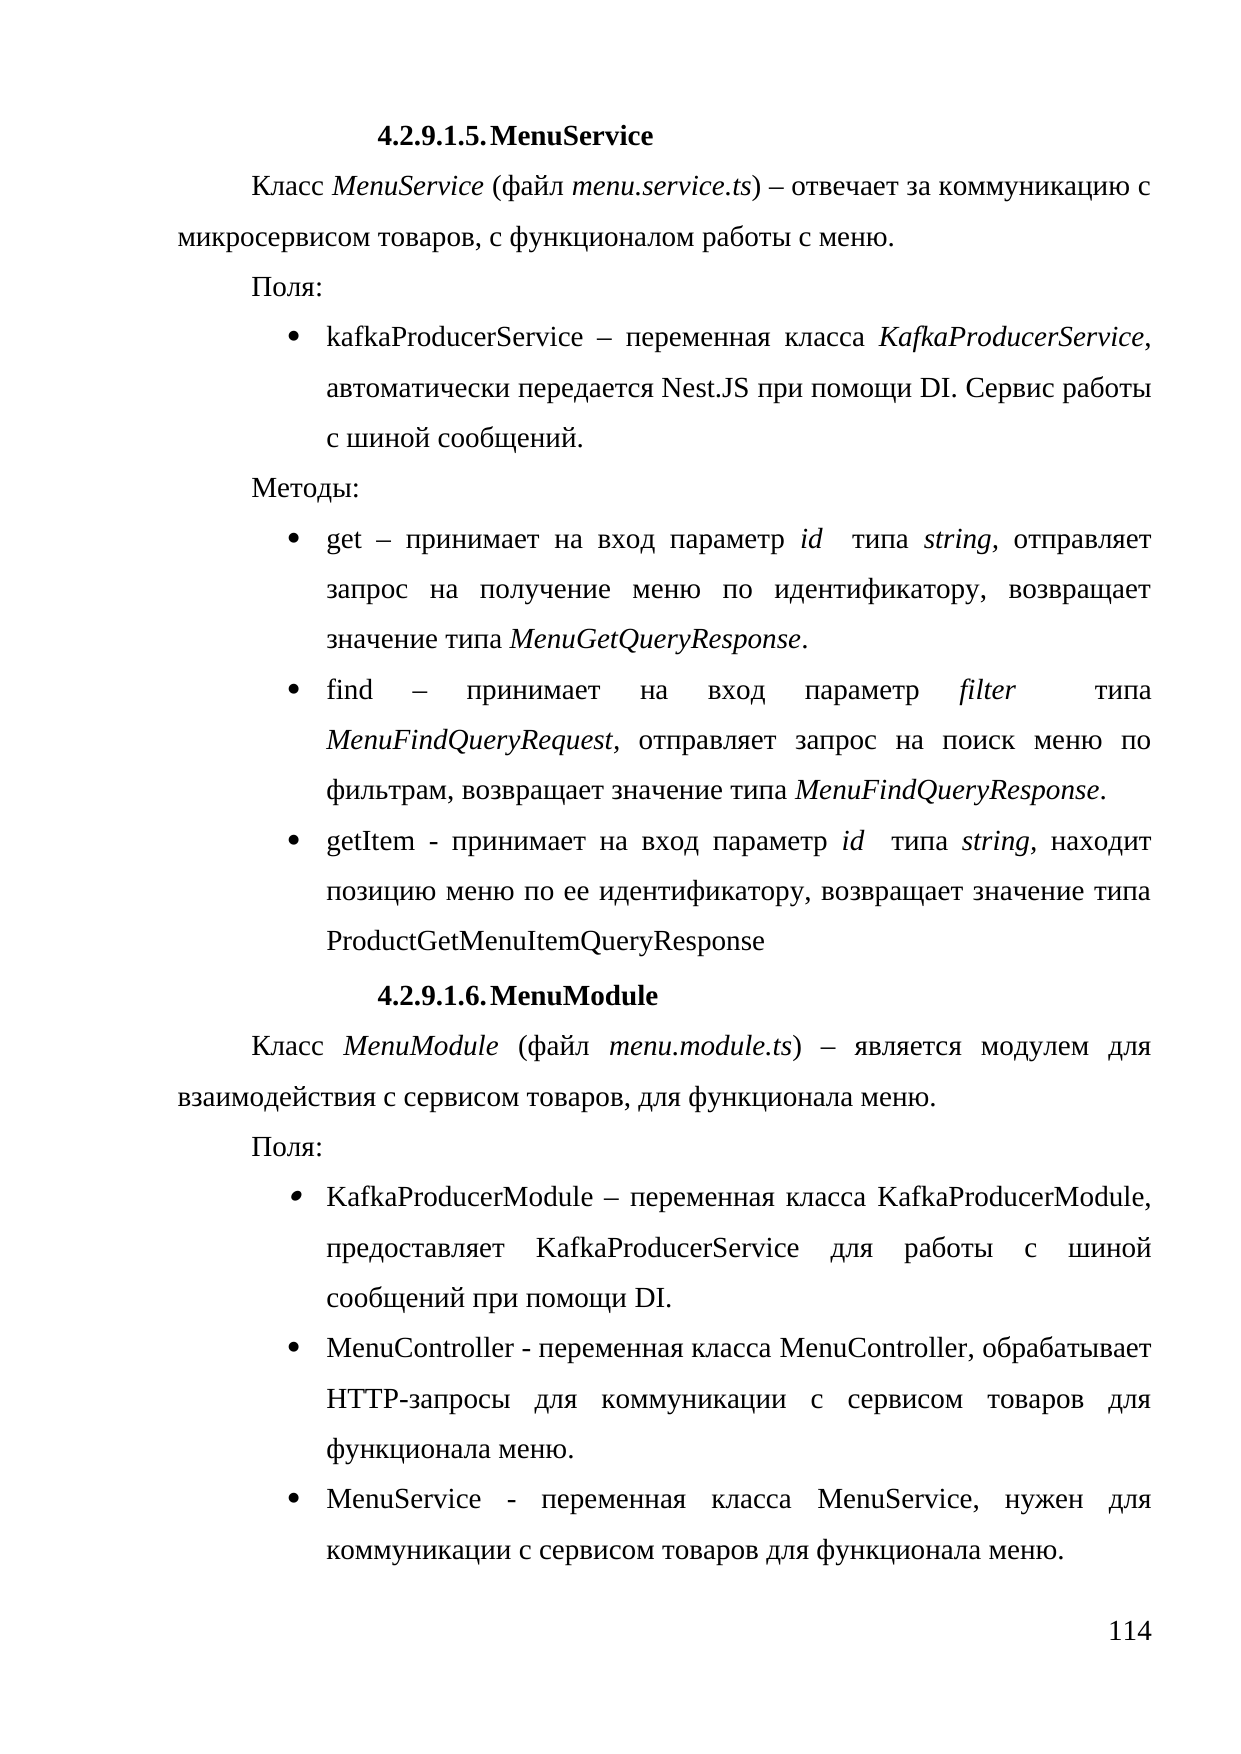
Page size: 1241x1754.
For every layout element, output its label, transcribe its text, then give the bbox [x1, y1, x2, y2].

subtitle MenuService [377, 118, 1152, 152]
list getItem - принимает на вход параметр id типа string, находит позицию меню по ее идентификатору, возвращает значение типа ProductGetMenuItemQueryResponse [288, 823, 1152, 957]
text Поля: [177, 269, 1152, 303]
list kafkaProducerService – переменная класса KafkaProducerService, автоматически передается Nest.JS при помощи DI. Сервис работы с шиной сообщений. [288, 319, 1152, 454]
text Класс MenuService (файл menu.service.ts) – отвечает за коммуникацию с микросервисом товаров, с функционалом работы с меню. [177, 168, 1152, 252]
list KafkaProducerModule – переменная класса KafkaProducerModule, предоставляет KafkaProducerService для работы с шиной сообщений при помощи DI. [288, 1179, 1152, 1313]
list MenuController - переменная класса MenuController, обрабатывает HTTP-запросы для коммуникации с сервисом товаров для функционала меню. [288, 1330, 1152, 1464]
text Поля: [177, 1129, 1152, 1162]
text Класс MenuModule (файл menu.module.ts) – является модулем для взаимодействия с сервисом товаров, для функционала меню. [177, 1028, 1152, 1112]
list get – принимает на вход параметр id типа string, отправляет запрос на получение меню по идентификатору, возвращает значение типа MenuGetQueryResponse. [288, 521, 1152, 655]
subtitle MenuModule [377, 978, 1152, 1012]
list find – принимает на вход параметр filter типа MenuFindQueryRequest, отправляет запрос на поиск меню по фильтрам, возвращает значение типа MenuFindQueryResponse. [288, 672, 1152, 806]
text Методы: [177, 470, 1152, 504]
list MenuService - переменная класса MenuService, нужен для коммуникации с сервисом товаров для функционала меню. [288, 1481, 1152, 1565]
